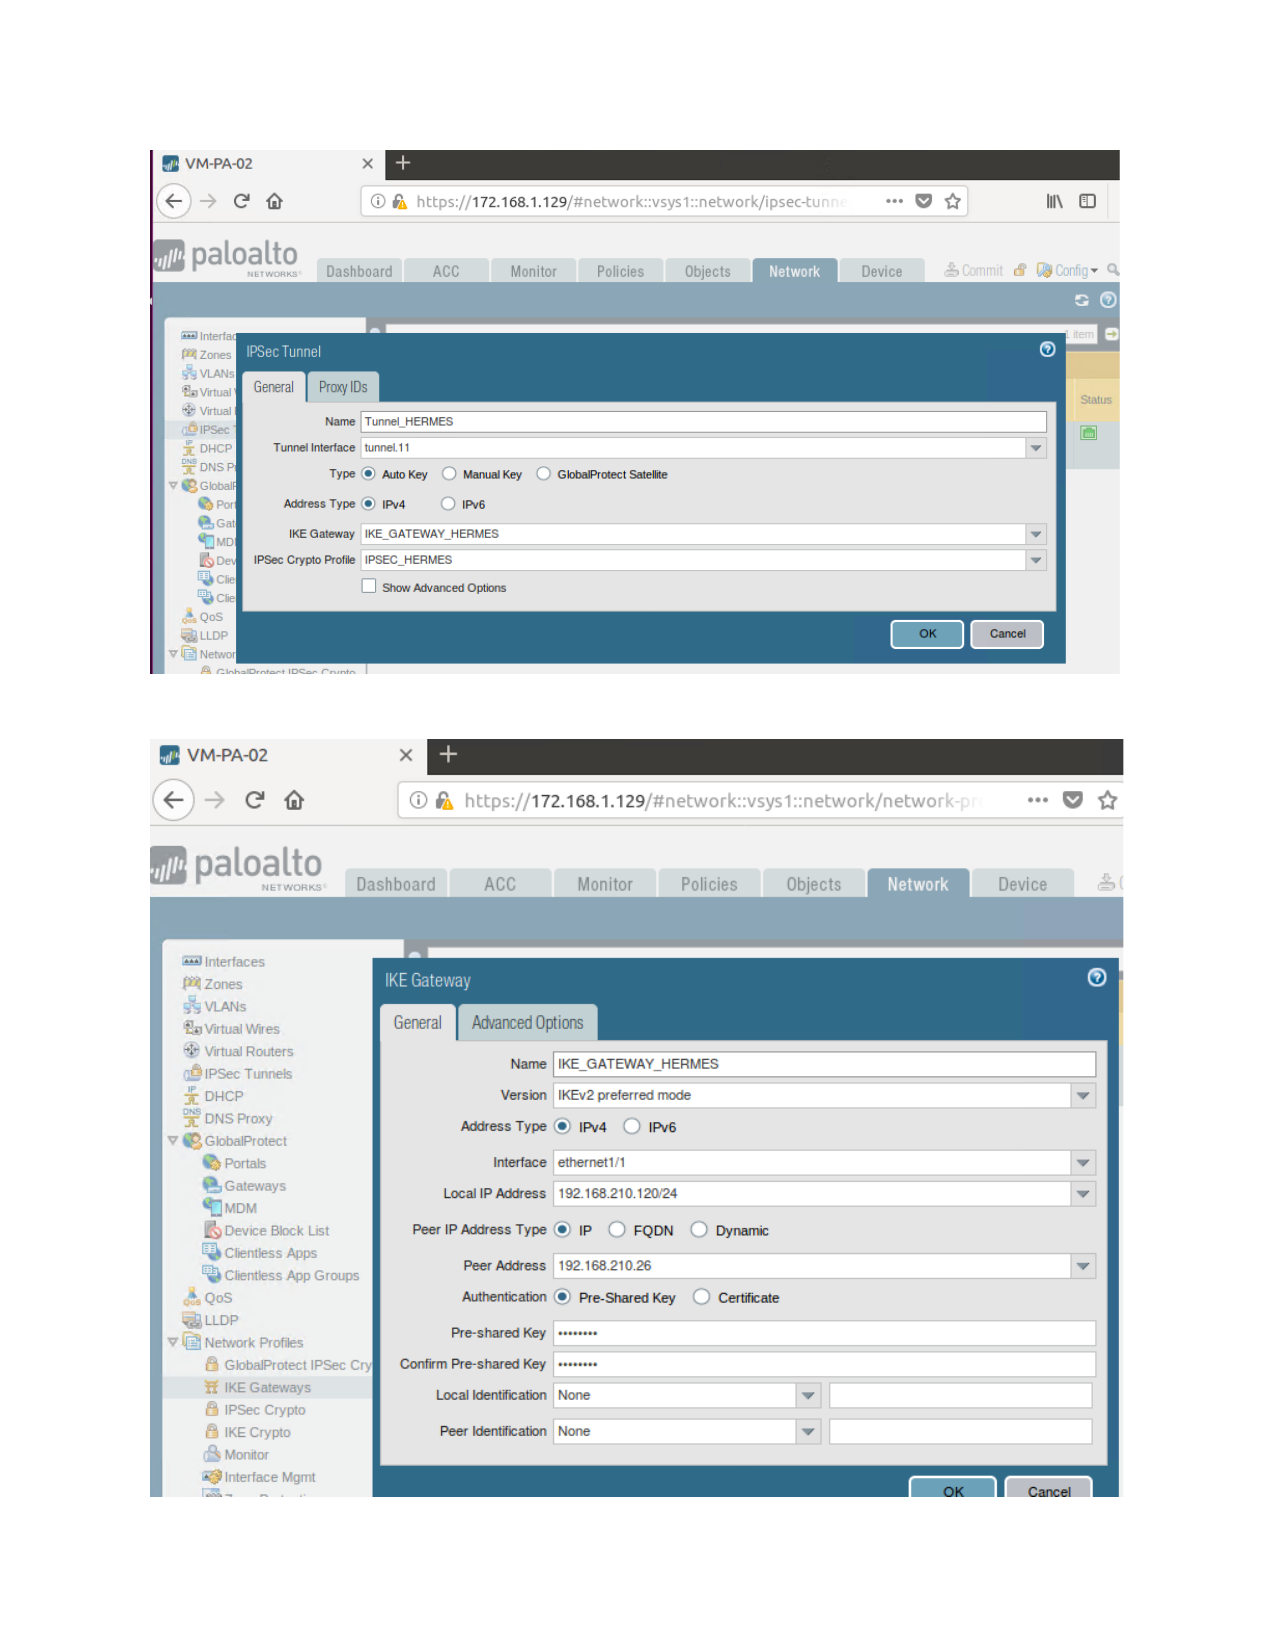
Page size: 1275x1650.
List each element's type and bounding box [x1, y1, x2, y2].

picture [150, 150, 1125, 674]
picture [150, 739, 1124, 1497]
